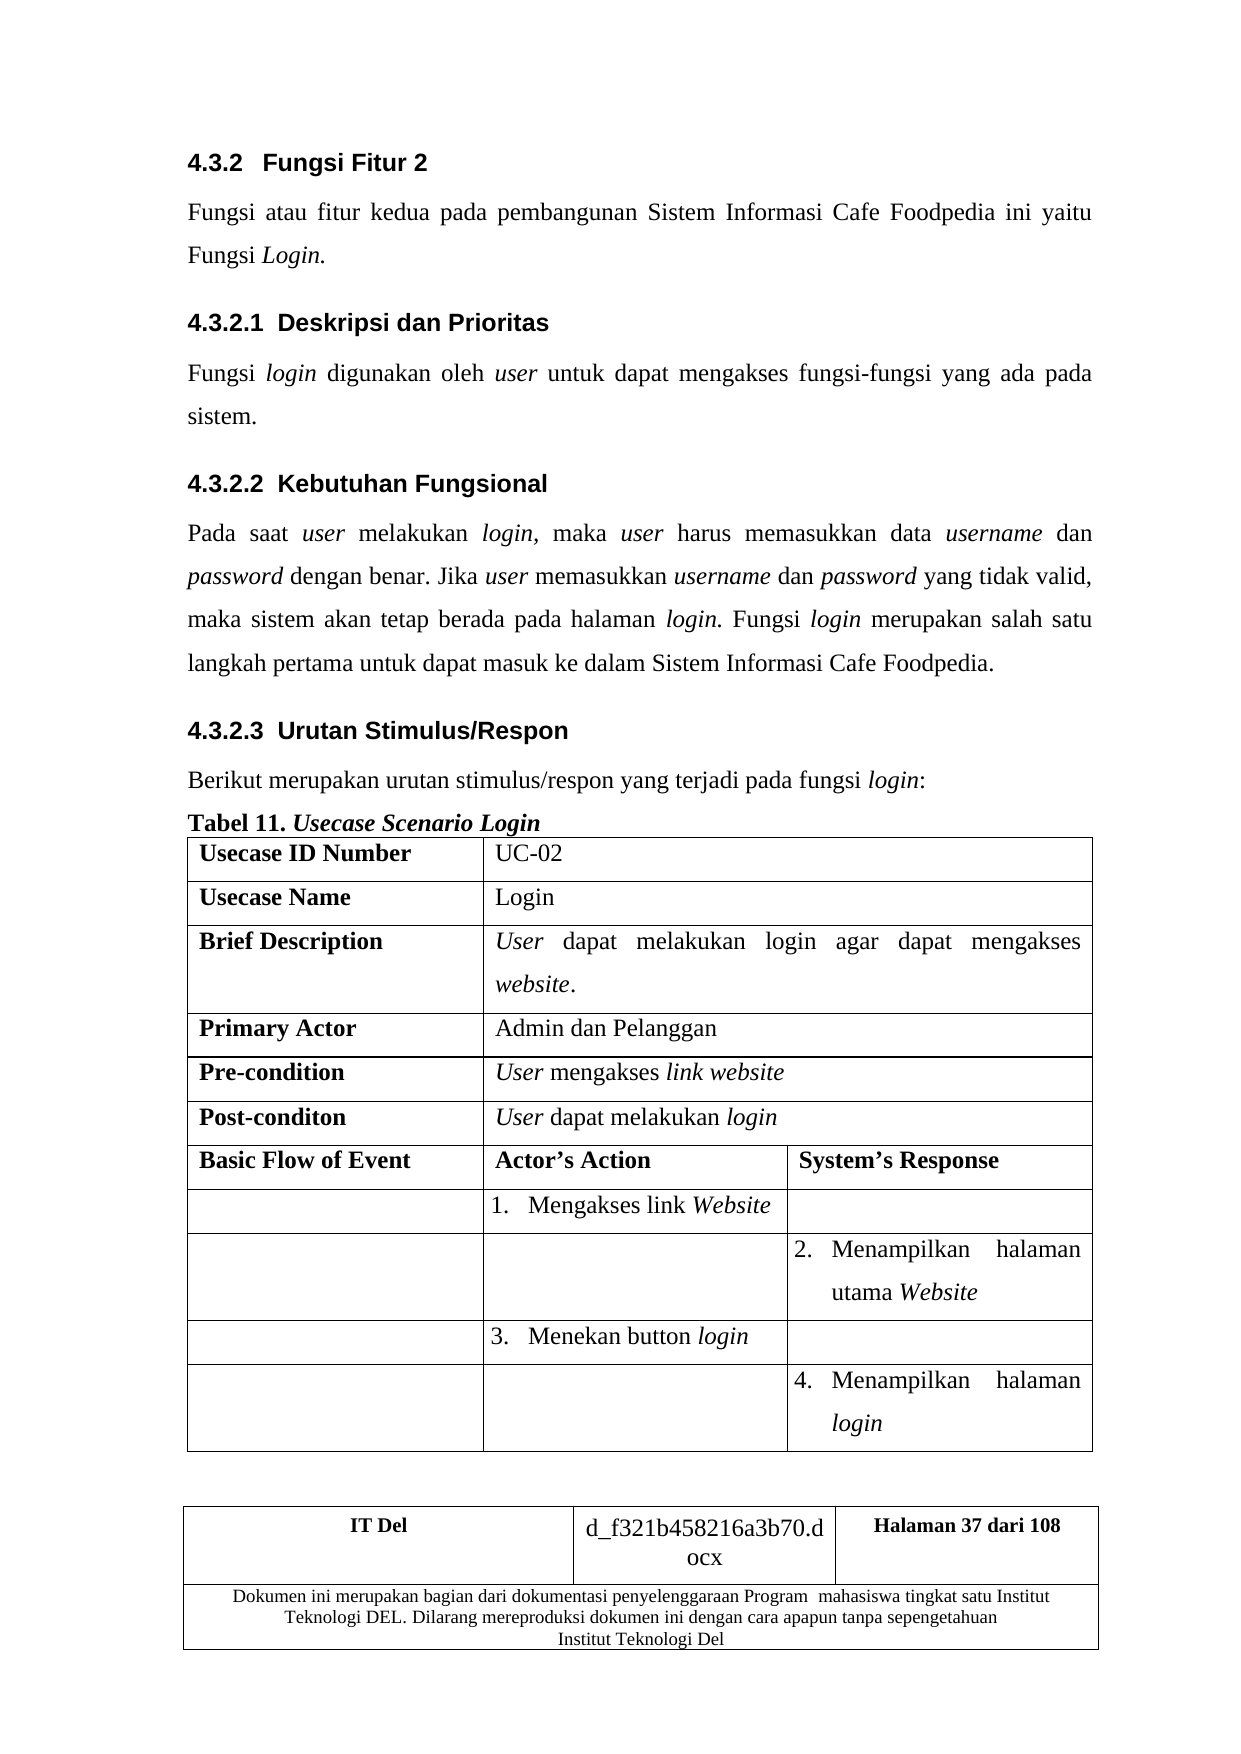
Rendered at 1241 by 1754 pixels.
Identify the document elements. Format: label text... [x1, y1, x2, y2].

table_cell Primary Actor [188, 1014, 483, 1056]
text Fungsi atau fitur kedua pada pembangunan Sistem Informasi Cafe Foodpedia ini yaitu Fungsi Login. [187, 197, 1092, 269]
table_cell Basic Flow of Event [188, 1146, 483, 1189]
table_cell Actor’s Action [484, 1146, 787, 1189]
subtitle Kebutuhan Fungsional [187, 469, 1092, 498]
table_cell Post-conditon [188, 1102, 483, 1144]
table_cell Login [484, 882, 1092, 925]
table_cell [788, 1321, 1092, 1364]
table_cell User dapat melakukan login agar dapat mengakses website. [484, 926, 1092, 1012]
table_cell Mengakses link Website [484, 1190, 787, 1233]
subtitle Deskripsi dan Prioritas [187, 308, 1092, 337]
table_cell [788, 1190, 1092, 1233]
table_cell [188, 1365, 483, 1451]
text Tabel 11. Usecase Scenario Login [187, 808, 1092, 837]
table_cell User dapat melakukan login [484, 1102, 1092, 1144]
table_cell User mengakses link website [484, 1058, 1092, 1101]
text Berikut merupakan urutan stimulus/respon yang terjadi pada fungsi login: [187, 765, 1092, 794]
table_cell Admin dan Pelanggan [484, 1014, 1092, 1056]
table_cell [188, 1234, 483, 1320]
table_cell Usecase Name [188, 882, 483, 925]
table_cell System’s Response [788, 1146, 1092, 1189]
text Fungsi login digunakan oleh user untuk dapat mengakses fungsi-fungsi yang ada pada sistem. [187, 358, 1092, 429]
table_cell [188, 1190, 483, 1233]
subtitle Fungsi Fitur 2 [187, 148, 1092, 176]
text Pada saat user melakukan login, maka user harus memasukkan data username dan password dengan benar. Jika user memasukkan username dan password yang tidak valid, maka sistem akan tetap berada pada halaman login. Fungsi login merupakan salah satu langkah pertama untuk dapat masuk ke dalam Sistem Informasi Cafe Foodpedia. [187, 518, 1092, 676]
table_cell Pre-condition [188, 1058, 483, 1101]
table_cell Menekan button login [484, 1321, 787, 1364]
table_cell [188, 1321, 483, 1364]
table_cell [484, 1365, 787, 1451]
table_header UC-02 [484, 838, 1092, 881]
table_cell [484, 1234, 787, 1320]
table_cell Menampilkan halaman utama Website [788, 1234, 1092, 1320]
subtitle Urutan Stimulus/Respon [187, 716, 1092, 744]
table_header Usecase ID Number [188, 838, 483, 881]
table_cell Menampilkan halaman login [788, 1365, 1092, 1451]
table_cell Brief Description [188, 926, 483, 1012]
